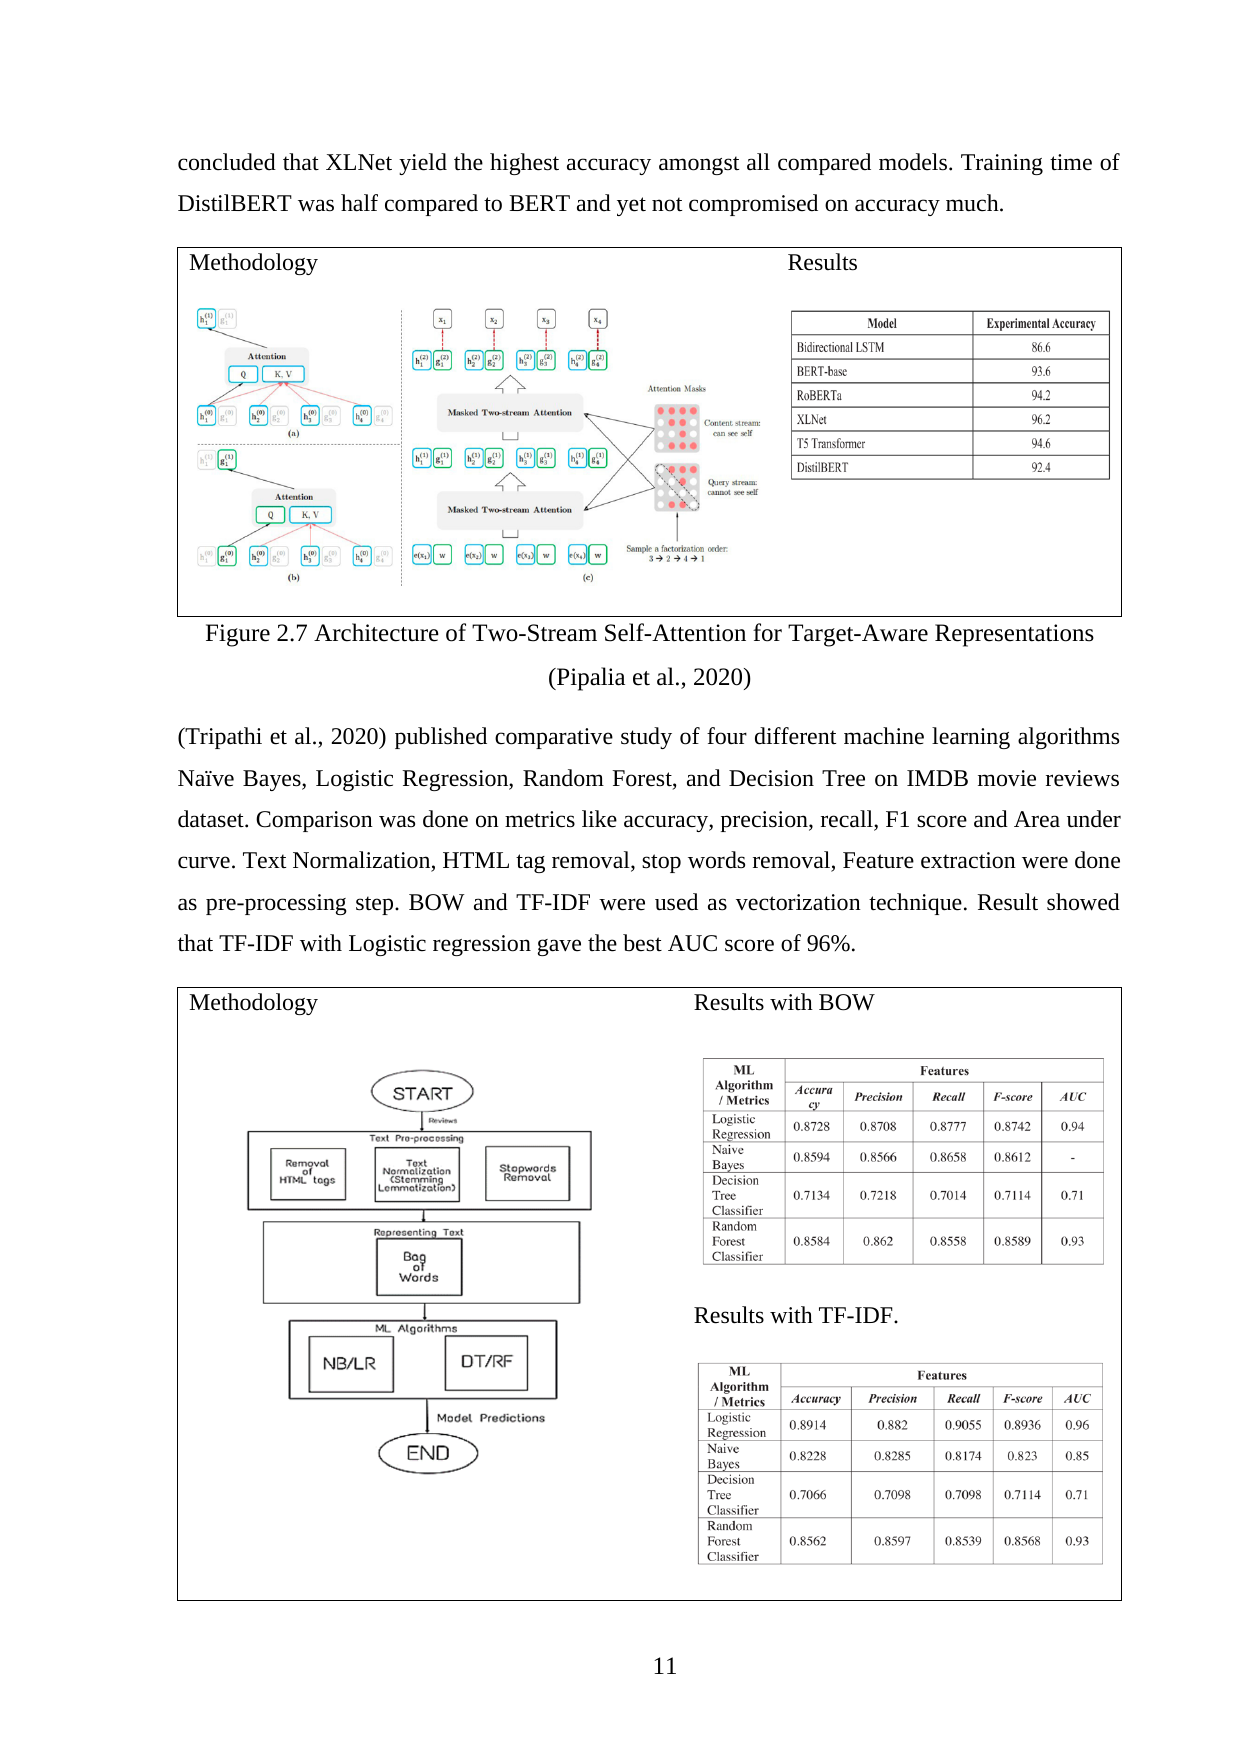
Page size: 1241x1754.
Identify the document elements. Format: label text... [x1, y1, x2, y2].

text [177, 148, 1122, 217]
table_header Methodology [178, 988, 682, 1600]
picture [787, 306, 1115, 484]
picture [188, 306, 774, 586]
picture [693, 1046, 1112, 1270]
picture [693, 1359, 1107, 1569]
picture [188, 1046, 674, 1499]
text (Tripathi et al., 2020) published comparative study of four different machine learning algorithms Naïve Bayes, Logistic Regression, Random Forest, and Decision Tree on IMDB movie reviews dataset. Comparison was done on metrics like accuracy, precision, recall, F1 score and Area under curve. Text Normalization, HTML tag removal, stop words removal, Feature extraction were done as pre-processing step. BOW and TF-IDF were used as vectorization technique. Result showed that TF-IDF with Logistic regression gave the best AUC score of 96%. [177, 722, 1122, 957]
table_header Results [776, 248, 1121, 616]
table_header Results with BOW Results with TF-IDF. [683, 988, 1121, 1600]
text Figure 2.7 ﻿Architecture of Two-Stream Self-Attention for Target-Aware Representations (Pipalia et al., 2020) [177, 617, 1122, 691]
table_header Methodology [178, 248, 776, 616]
